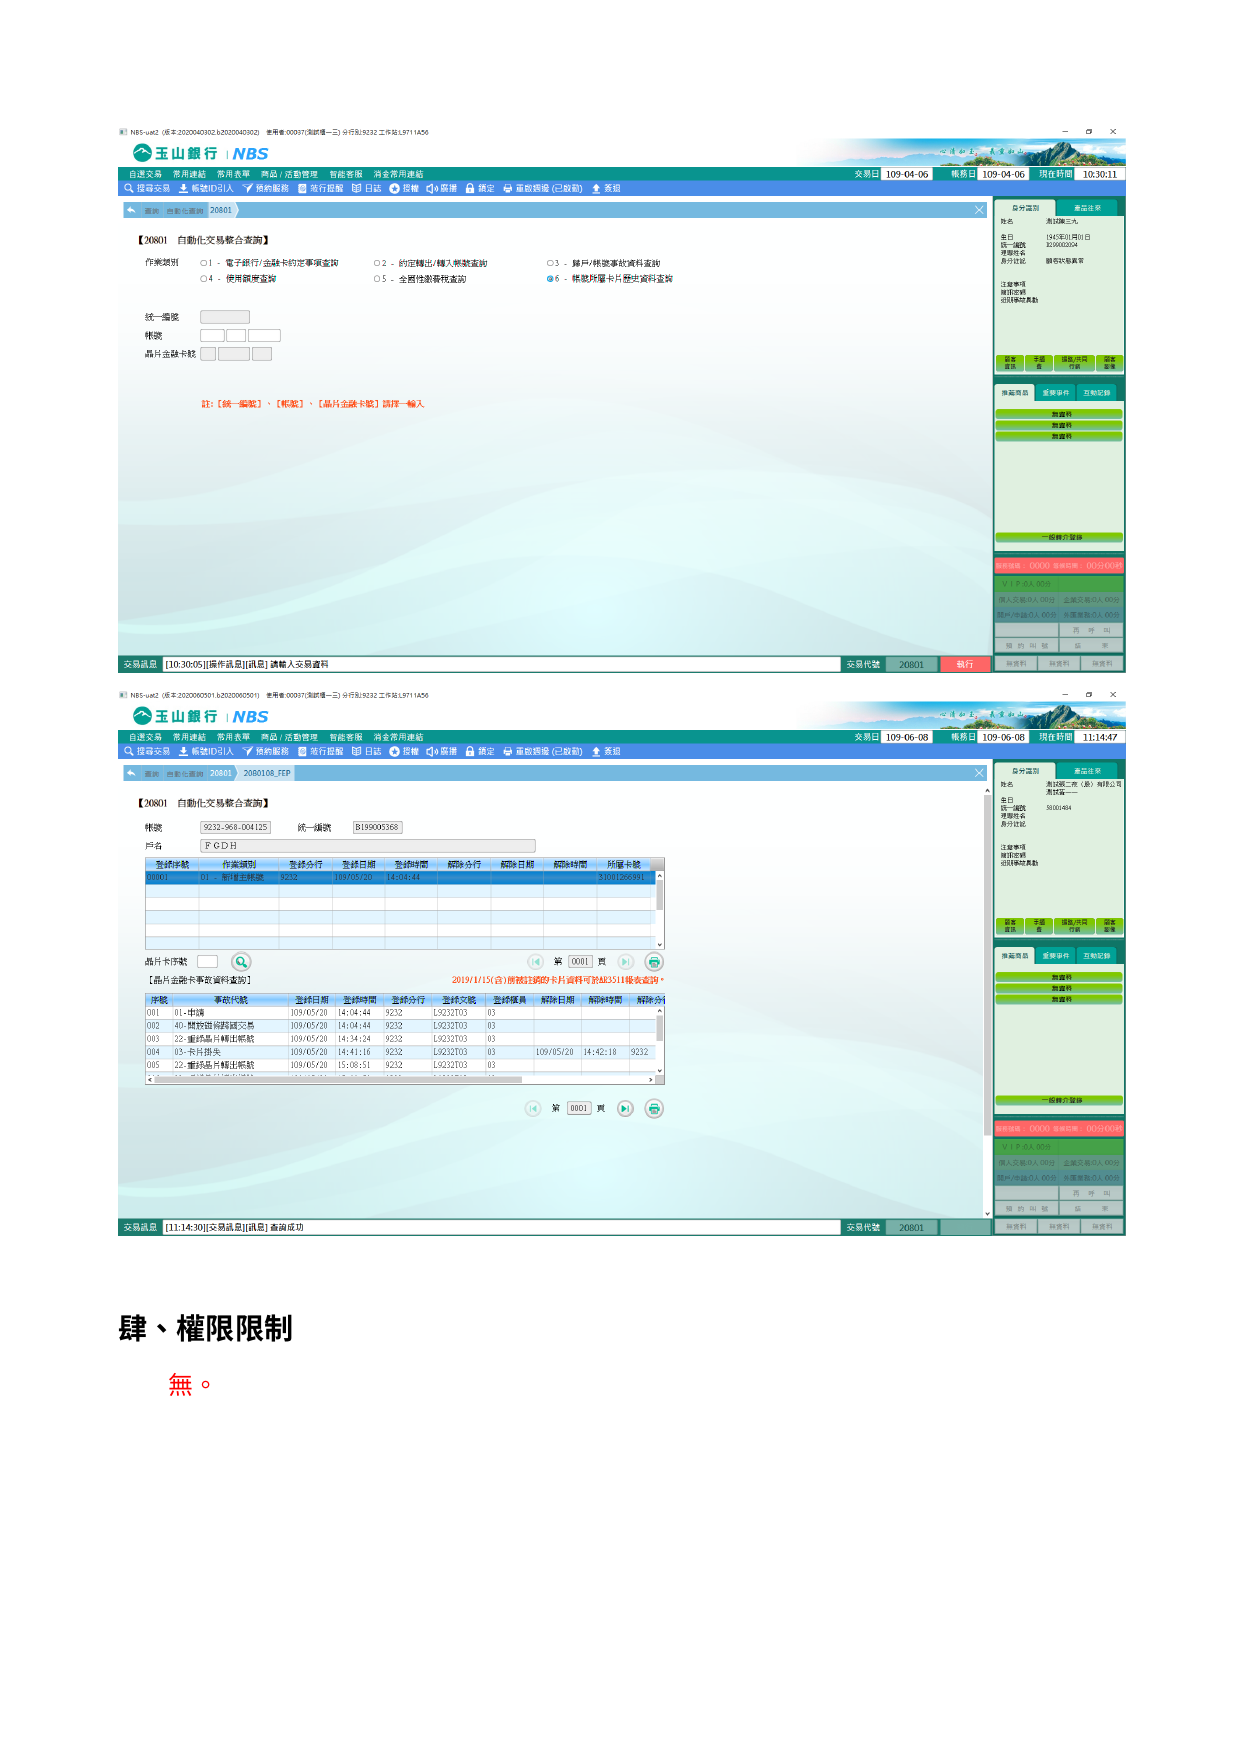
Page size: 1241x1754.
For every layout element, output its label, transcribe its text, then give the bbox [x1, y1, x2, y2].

picture [118, 127, 1126, 673]
text 無。 [118, 1364, 1122, 1402]
text 肆、權限限制 [118, 1289, 1122, 1364]
picture [118, 689, 1126, 1236]
